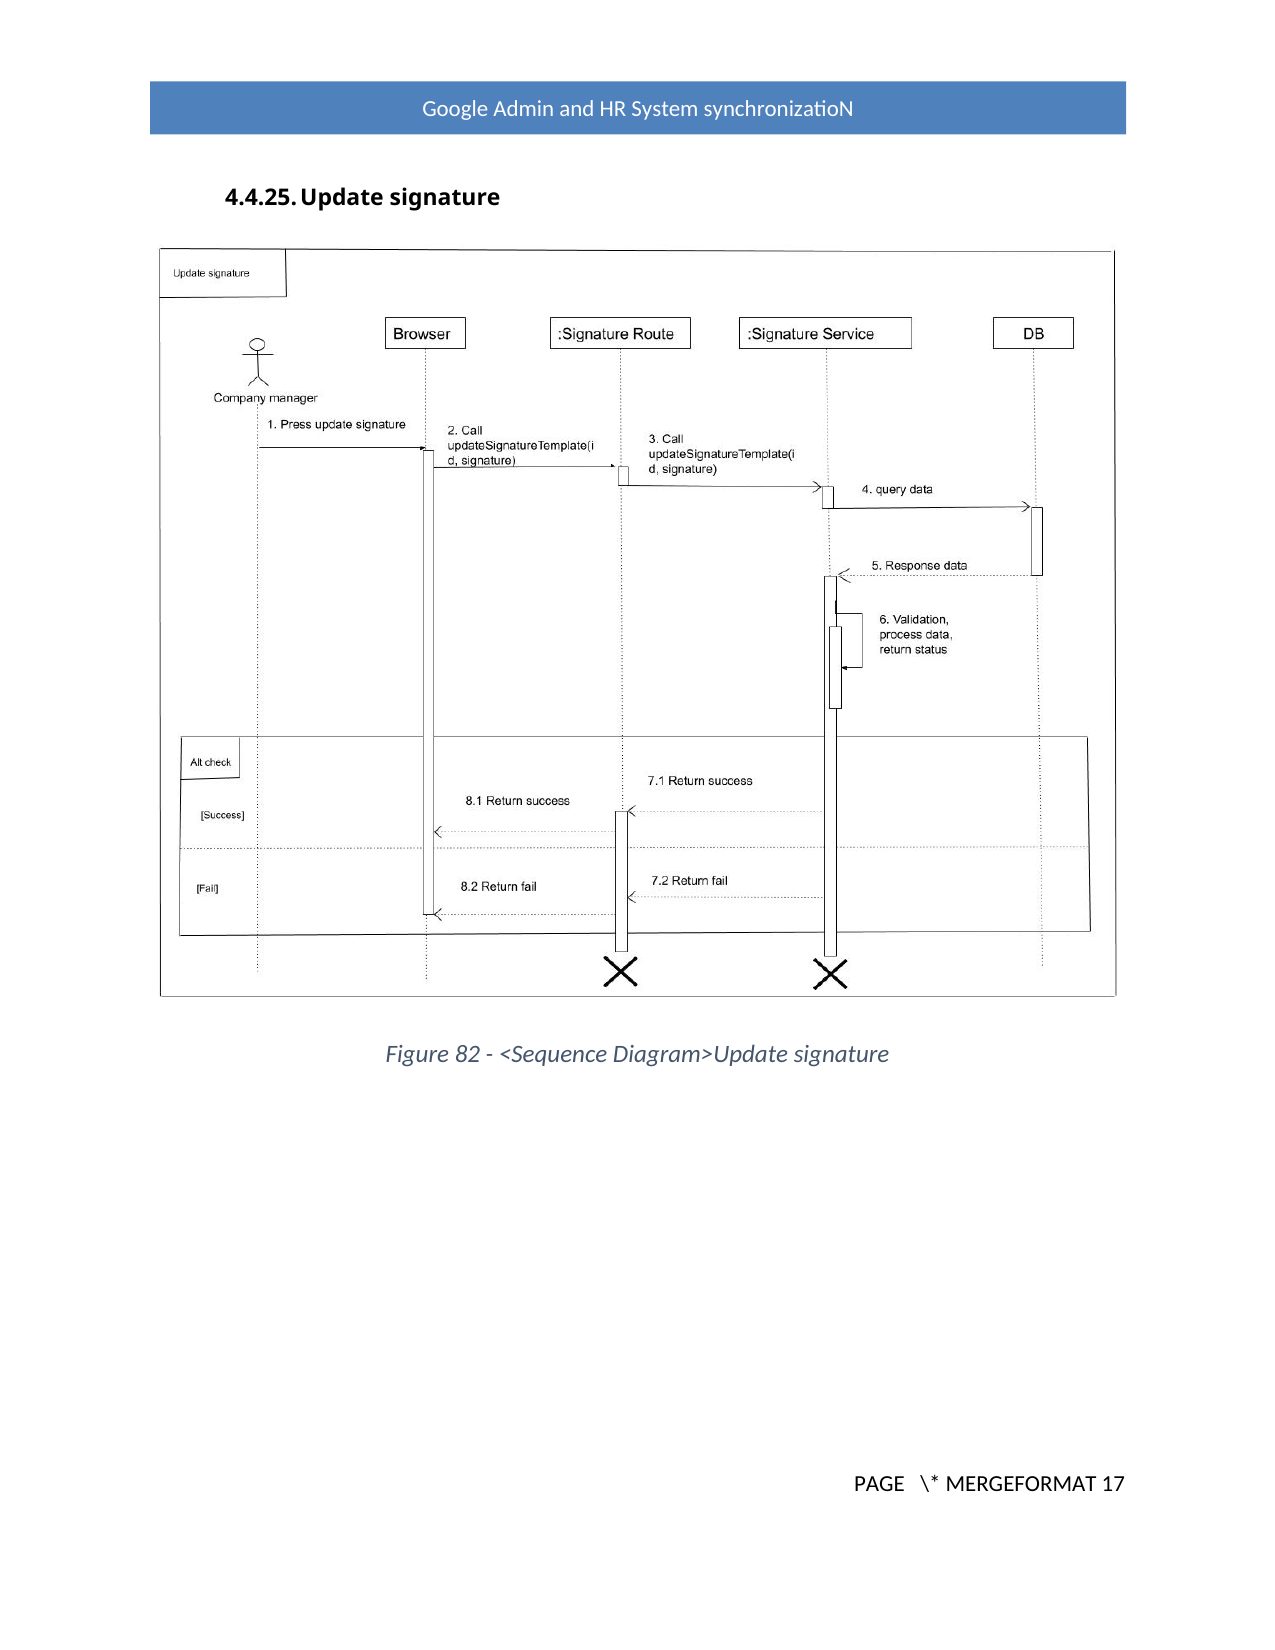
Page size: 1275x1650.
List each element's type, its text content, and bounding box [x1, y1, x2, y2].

text Figure 82 - <Sequence Diagram>Update signature [150, 1038, 1125, 1069]
subtitle Update signature [225, 181, 1125, 212]
picture [150, 237, 1125, 1006]
